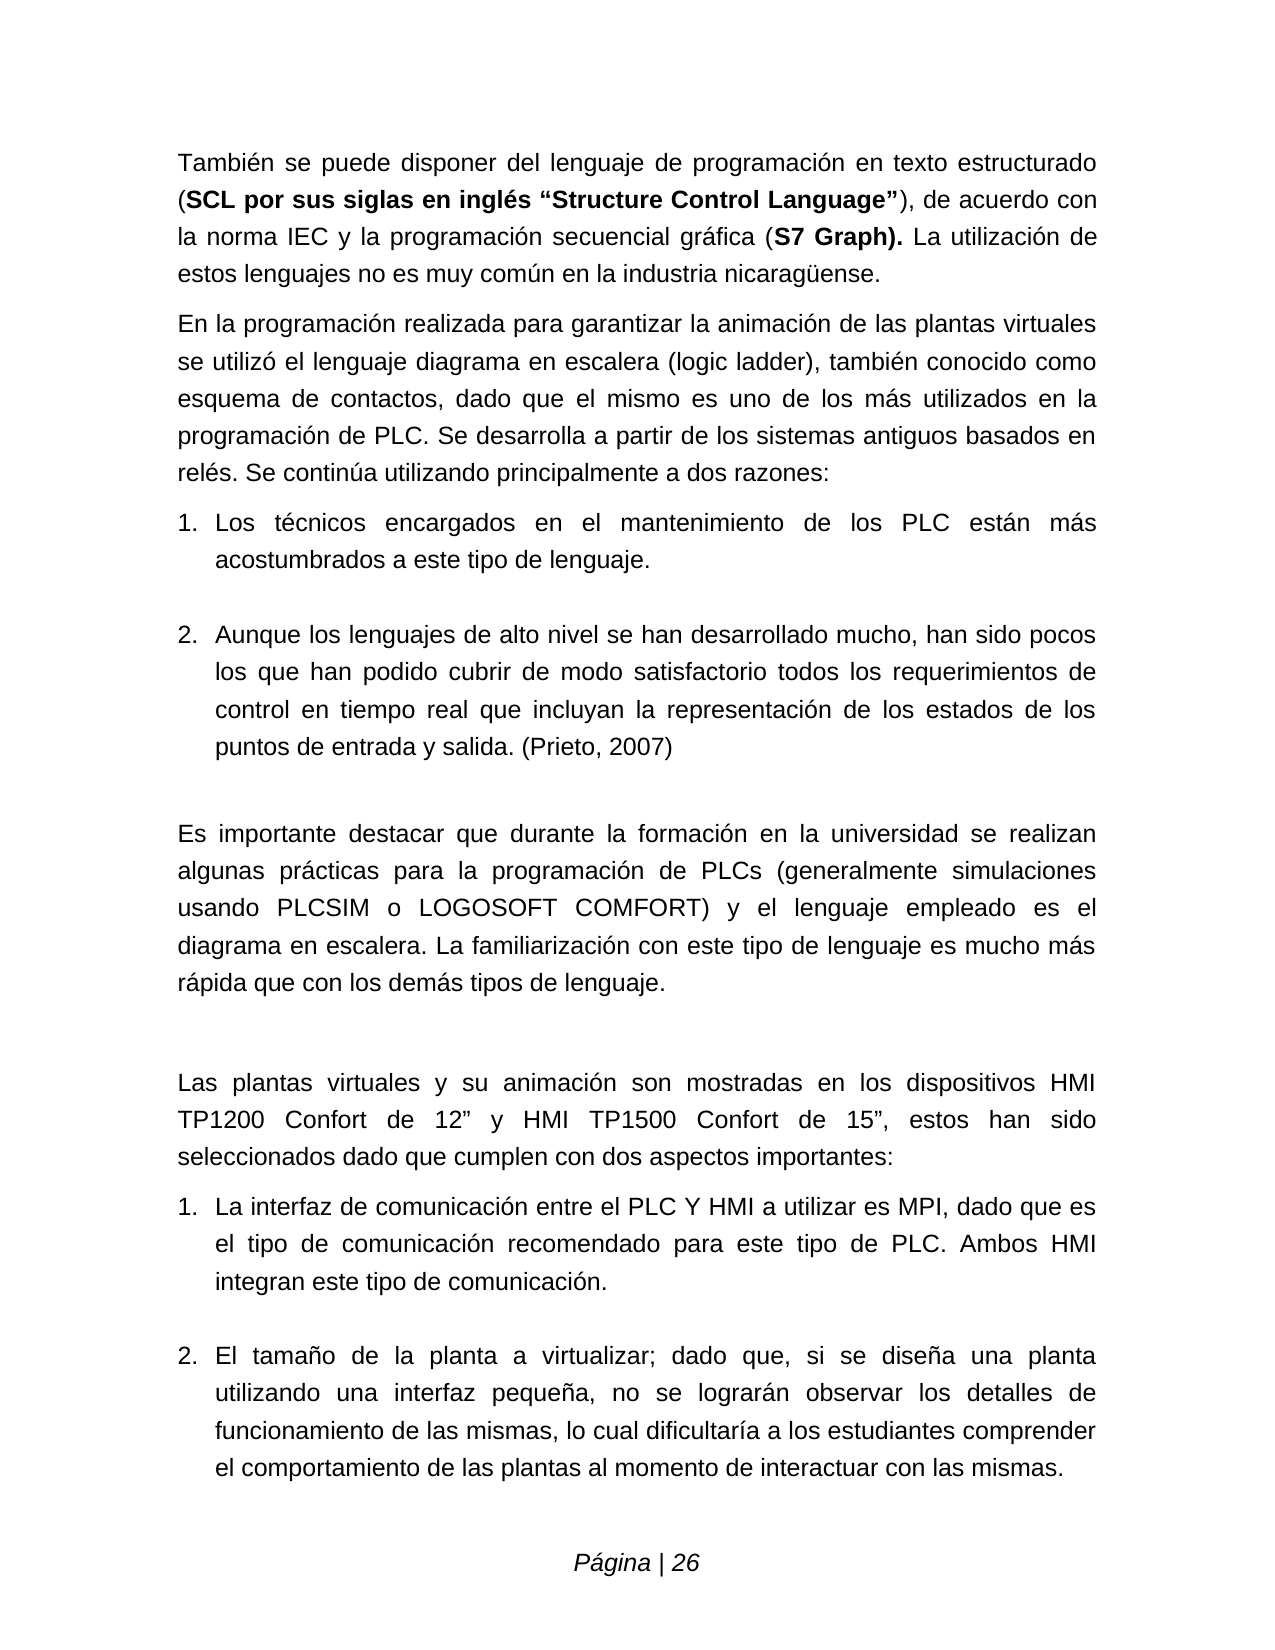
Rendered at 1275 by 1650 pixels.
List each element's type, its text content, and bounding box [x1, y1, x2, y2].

text En la programación realizada para garantizar la animación de las plantas virtuales se utilizó el lenguaje diagrama en escalera (logic ladder), también conocido como esquema de contactos, dado que el mismo es uno de los más utilizados en la programación de PLC. Se desarrolla a partir de los sistemas antiguos basados en relés. Se continúa utilizando principalmente a dos razones: [177, 309, 1098, 487]
list Los técnicos encargados en el mantenimiento de los PLC están más acostumbrados a este tipo de lenguaje. [177, 508, 1098, 574]
list La interfaz de comunicación entre el PLC Y HMI a utilizar es MPI, dado que es el tipo de comunicación recomendado para este tipo de PLC. Ambos HMI integran este tipo de comunicación. [177, 1192, 1098, 1295]
text Las plantas virtuales y su animación son mostradas en los dispositivos HMI TP1200 Confort de 12” y HMI TP1500 Confort de 15”, estos han sido seleccionados dado que cumplen con dos aspectos importantes: [177, 1068, 1098, 1171]
text Es importante destacar que durante la formación en la universidad se realizan algunas prácticas para la programación de PLCs (generalmente simulaciones usando PLCSIM o LOGOSOFT COMFORT) y el lenguaje empleado es el diagrama en escalera. La familiarización con este tipo de lenguaje es mucho más rápida que con los demás tipos de lenguaje. [177, 819, 1098, 997]
list El tamaño de la planta a virtualizar; dado que, si se diseña una planta utilizando una interfaz pequeña, no se lograrán observar los detalles de funcionamiento de las mismas, lo cual dificultaría a los estudiantes comprender el comportamiento de las plantas al momento de interactuar con las mismas. [177, 1341, 1098, 1482]
list Aunque los lenguajes de alto nivel se han desarrollado mucho, han sido pocos los que han podido cubrir de modo satisfactorio todos los requerimientos de control en tiempo real que incluyan la representación de los estados de los puntos de entrada y salida. (Prieto, 2007) [177, 620, 1098, 761]
text También se puede disponer del lenguaje de programación en texto estructurado (SCL por sus siglas en inglés “Structure Control Language”), de acuerdo con la norma IEC y la programación secuencial gráfica (S7 Graph). La utilización de estos lenguajes no es muy común en la industria nicaragüense. [177, 148, 1098, 288]
